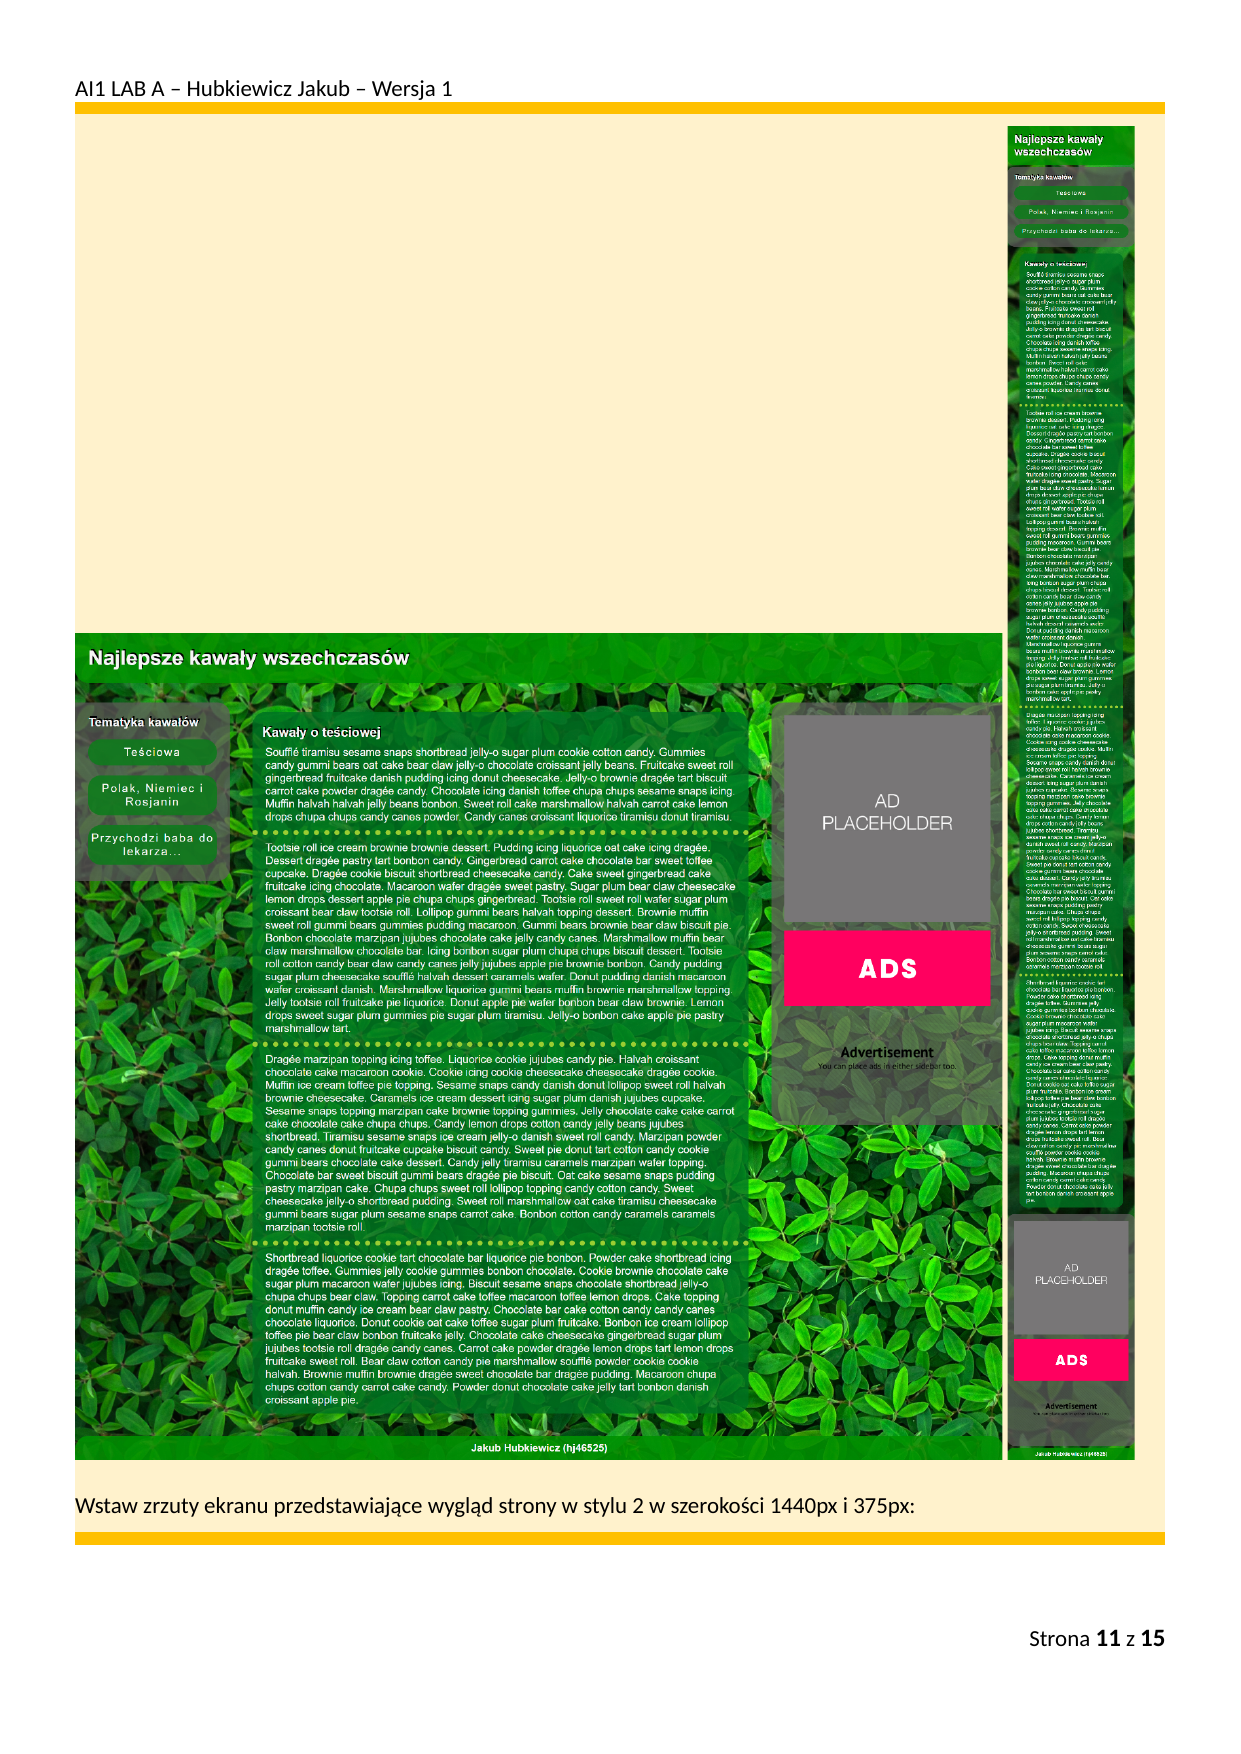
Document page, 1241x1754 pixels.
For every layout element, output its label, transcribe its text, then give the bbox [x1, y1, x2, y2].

picture [75, 633, 1003, 1460]
picture [1007, 126, 1135, 1460]
text Wstaw zrzuty ekranu przedstawiające wygląd strony w stylu 2 w szerokości 1440px i 375px: [75, 1467, 1165, 1532]
